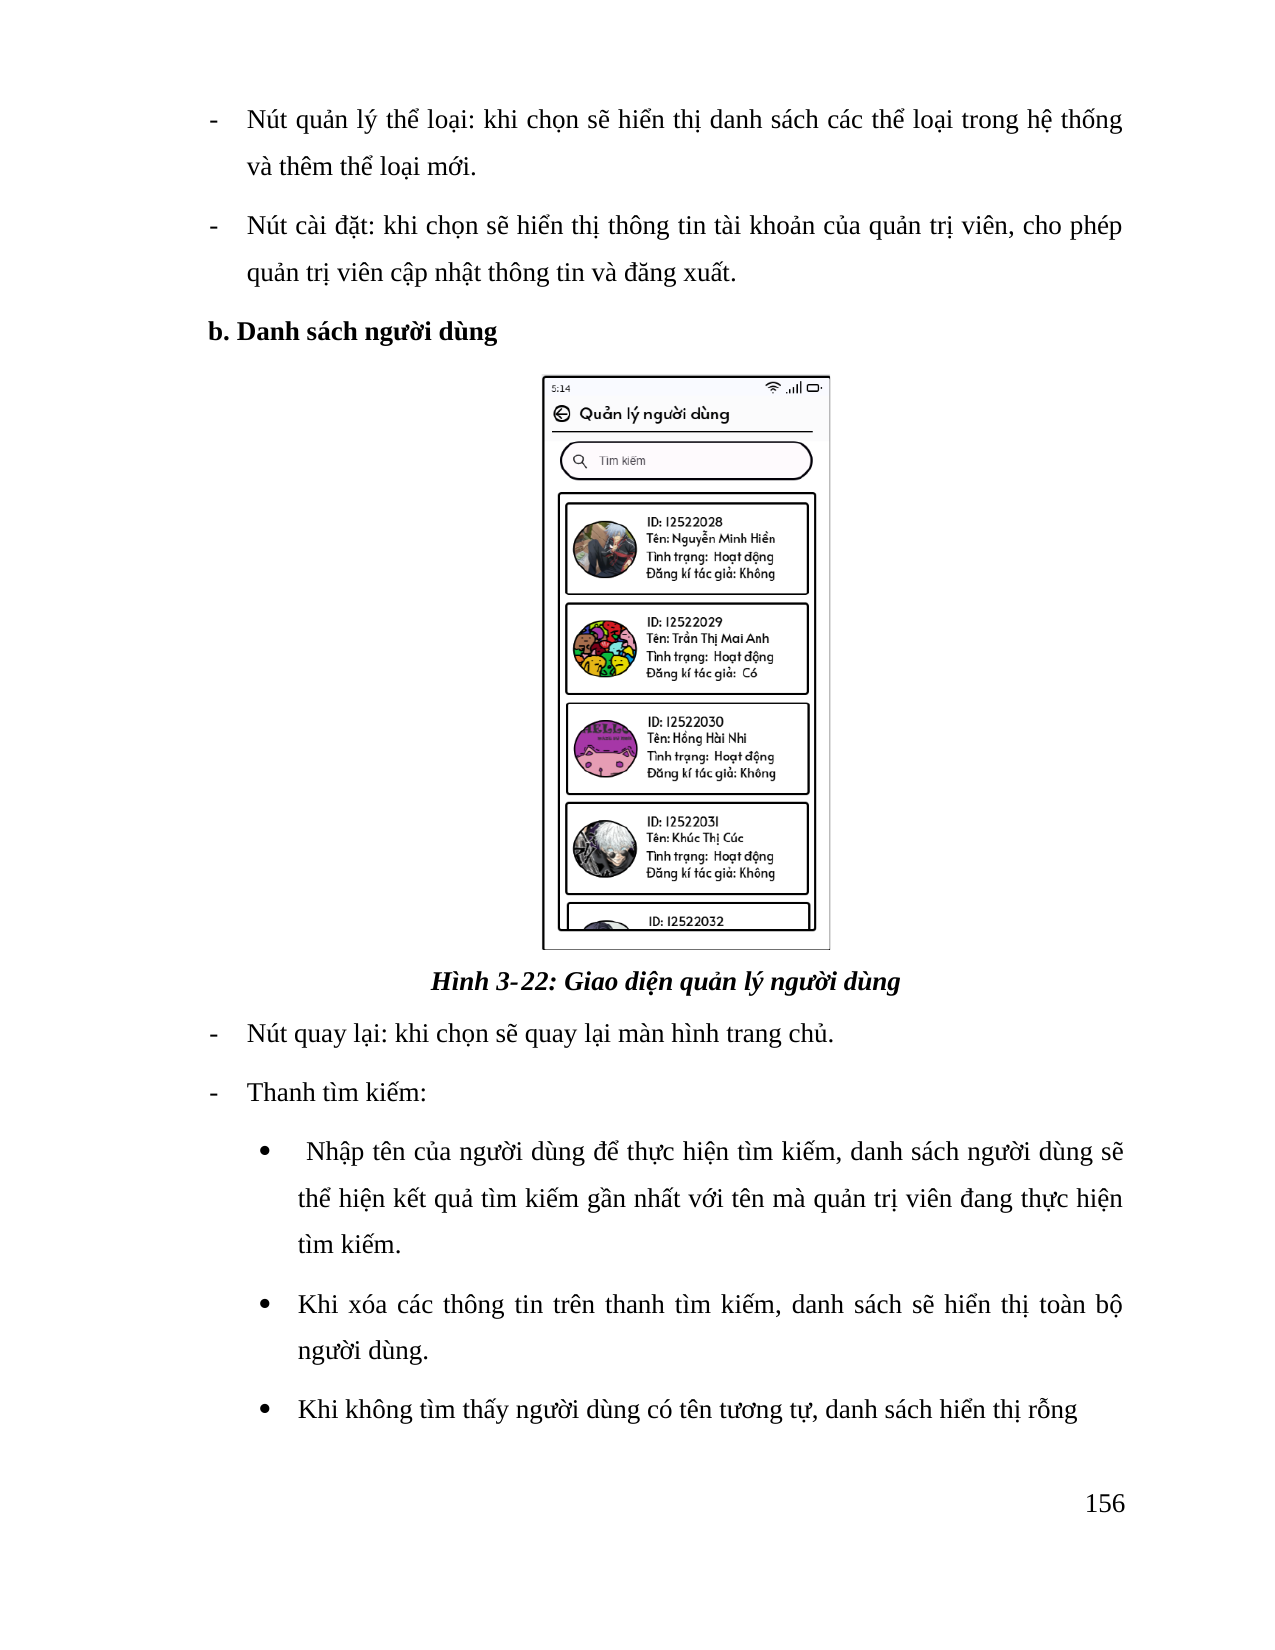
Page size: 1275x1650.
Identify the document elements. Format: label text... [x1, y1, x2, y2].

list Khi xóa các thông tin trên thanh tìm kiếm, danh sách sẽ hiển thị toàn bộ người dùng. [260, 1288, 1125, 1366]
list Nút quay lại: khi chọn sẽ quay lại màn hình trang chủ. [209, 1017, 1125, 1048]
list Khi không tìm thấy người dùng có tên tương tự, danh sách hiển thị rỗng [260, 1394, 1125, 1425]
list Nhập tên của người dùng để thực hiện tìm kiếm, danh sách người dùng sẽ thể hiện kết quả tìm kiếm gần nhất với tên mà quản trị viên đang thực hiện tìm kiếm. [260, 1135, 1125, 1260]
list Danh sách người dùng [208, 315, 1125, 346]
list Nút cài đặt: khi chọn sẽ hiển thị thông tin tài khoản của quản trị viên, cho phép quản trị viên cập nhật thông tin và đăng xuất. [209, 209, 1125, 287]
picture [541, 374, 830, 950]
list Thanh tìm kiếm: [209, 1076, 1125, 1107]
list Nút quản lý thể loại: khi chọn sẽ hiển thị danh sách các thể loại trong hệ thống và thêm thể loại mới. [209, 103, 1125, 181]
